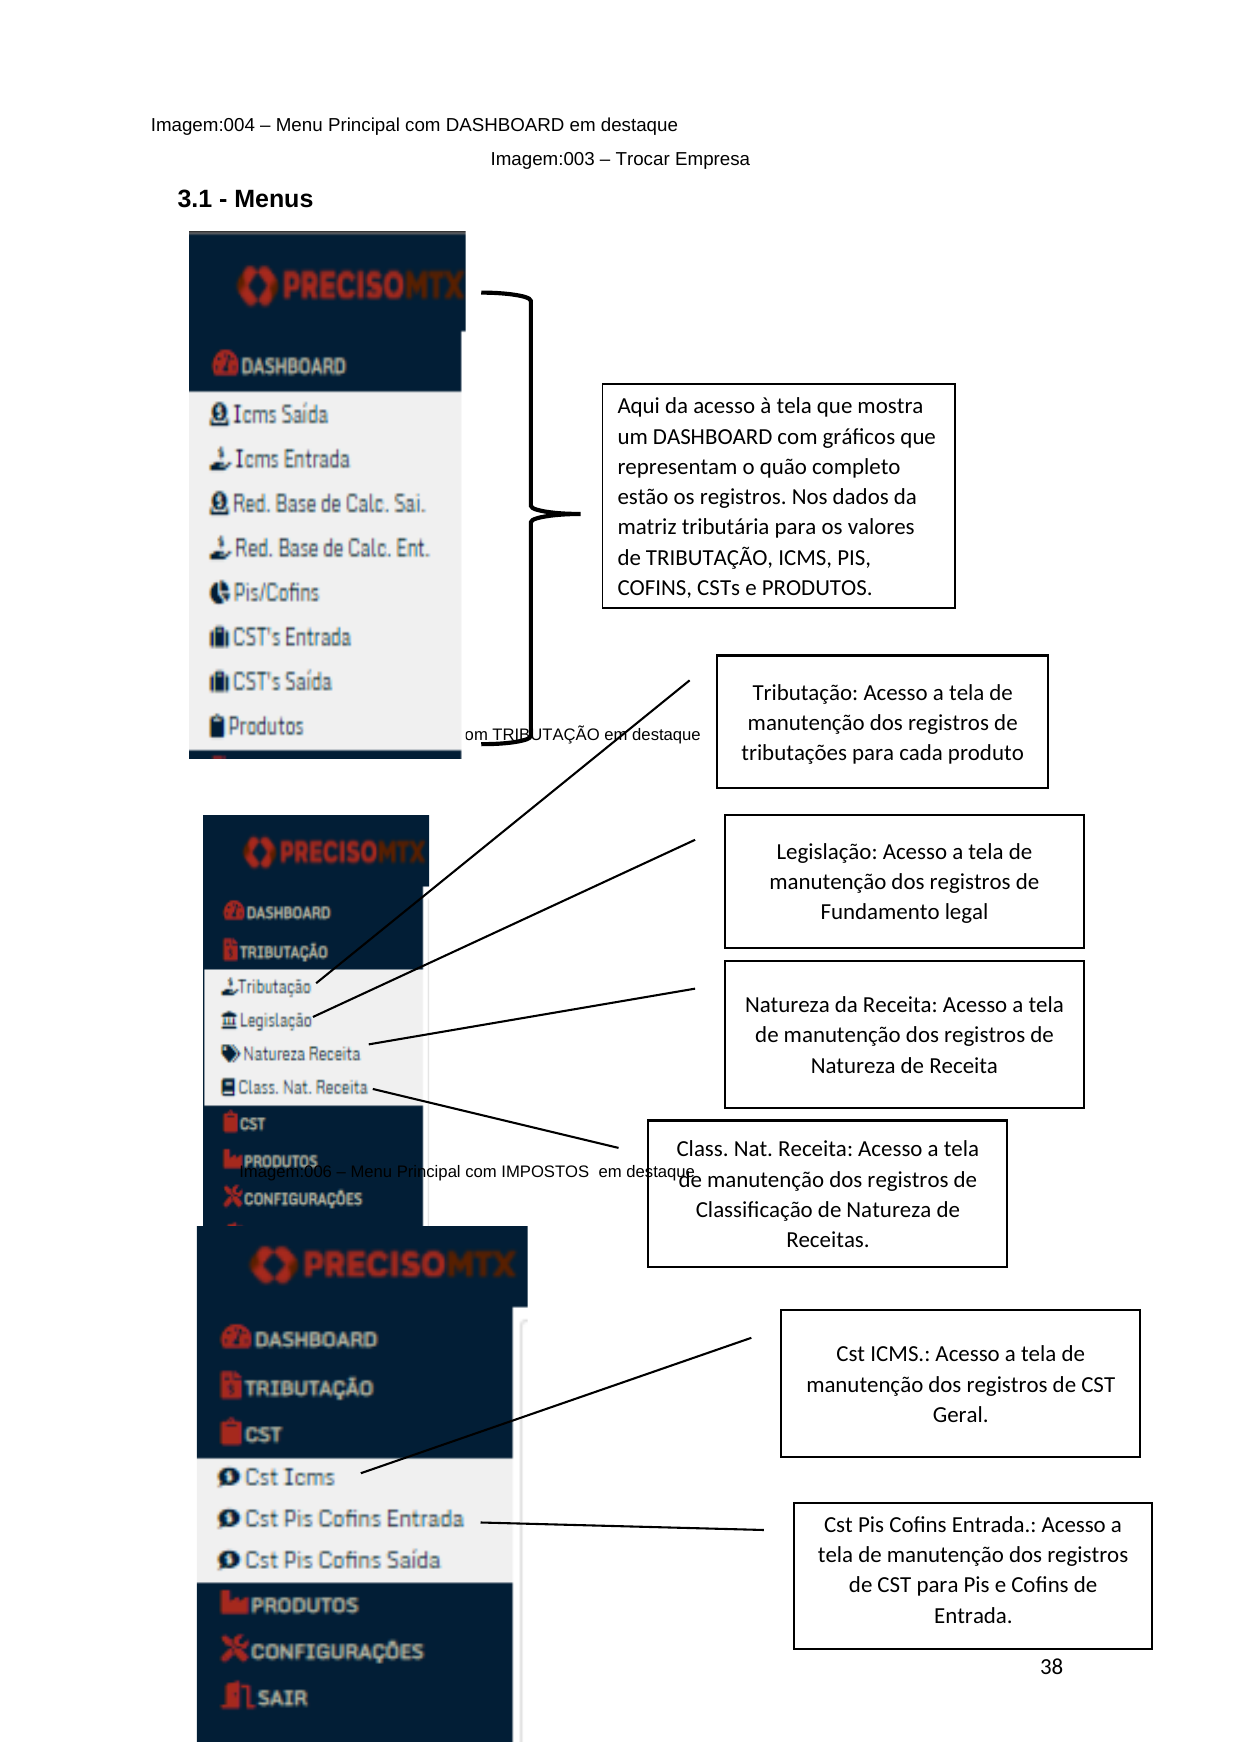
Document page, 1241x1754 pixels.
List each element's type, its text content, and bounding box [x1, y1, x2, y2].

text Imagem:003 – Trocar Empresa [177, 148, 1063, 169]
subtitle 3.1 - Menus [177, 184, 1063, 213]
picture [196, 815, 528, 1742]
picture [189, 231, 466, 759]
